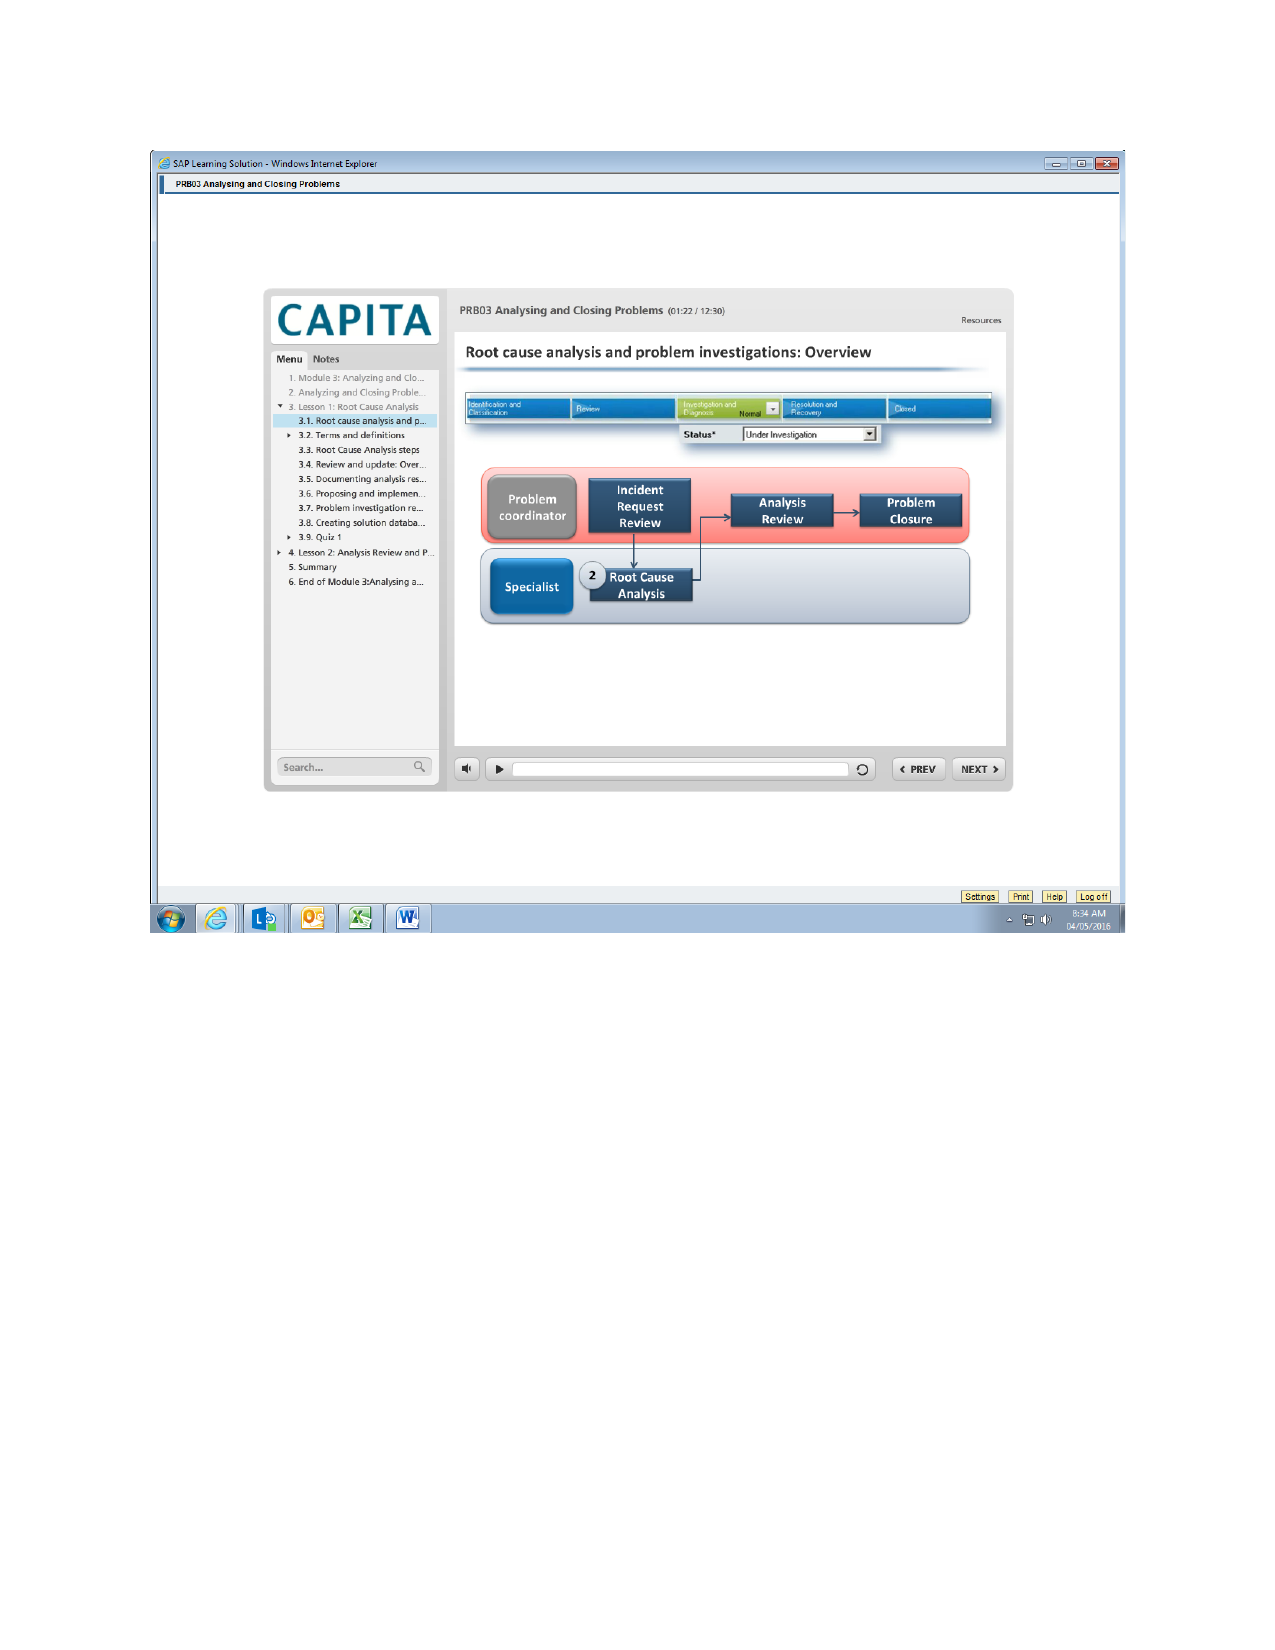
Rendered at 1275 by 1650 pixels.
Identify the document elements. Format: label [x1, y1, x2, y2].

picture [150, 150, 1125, 933]
